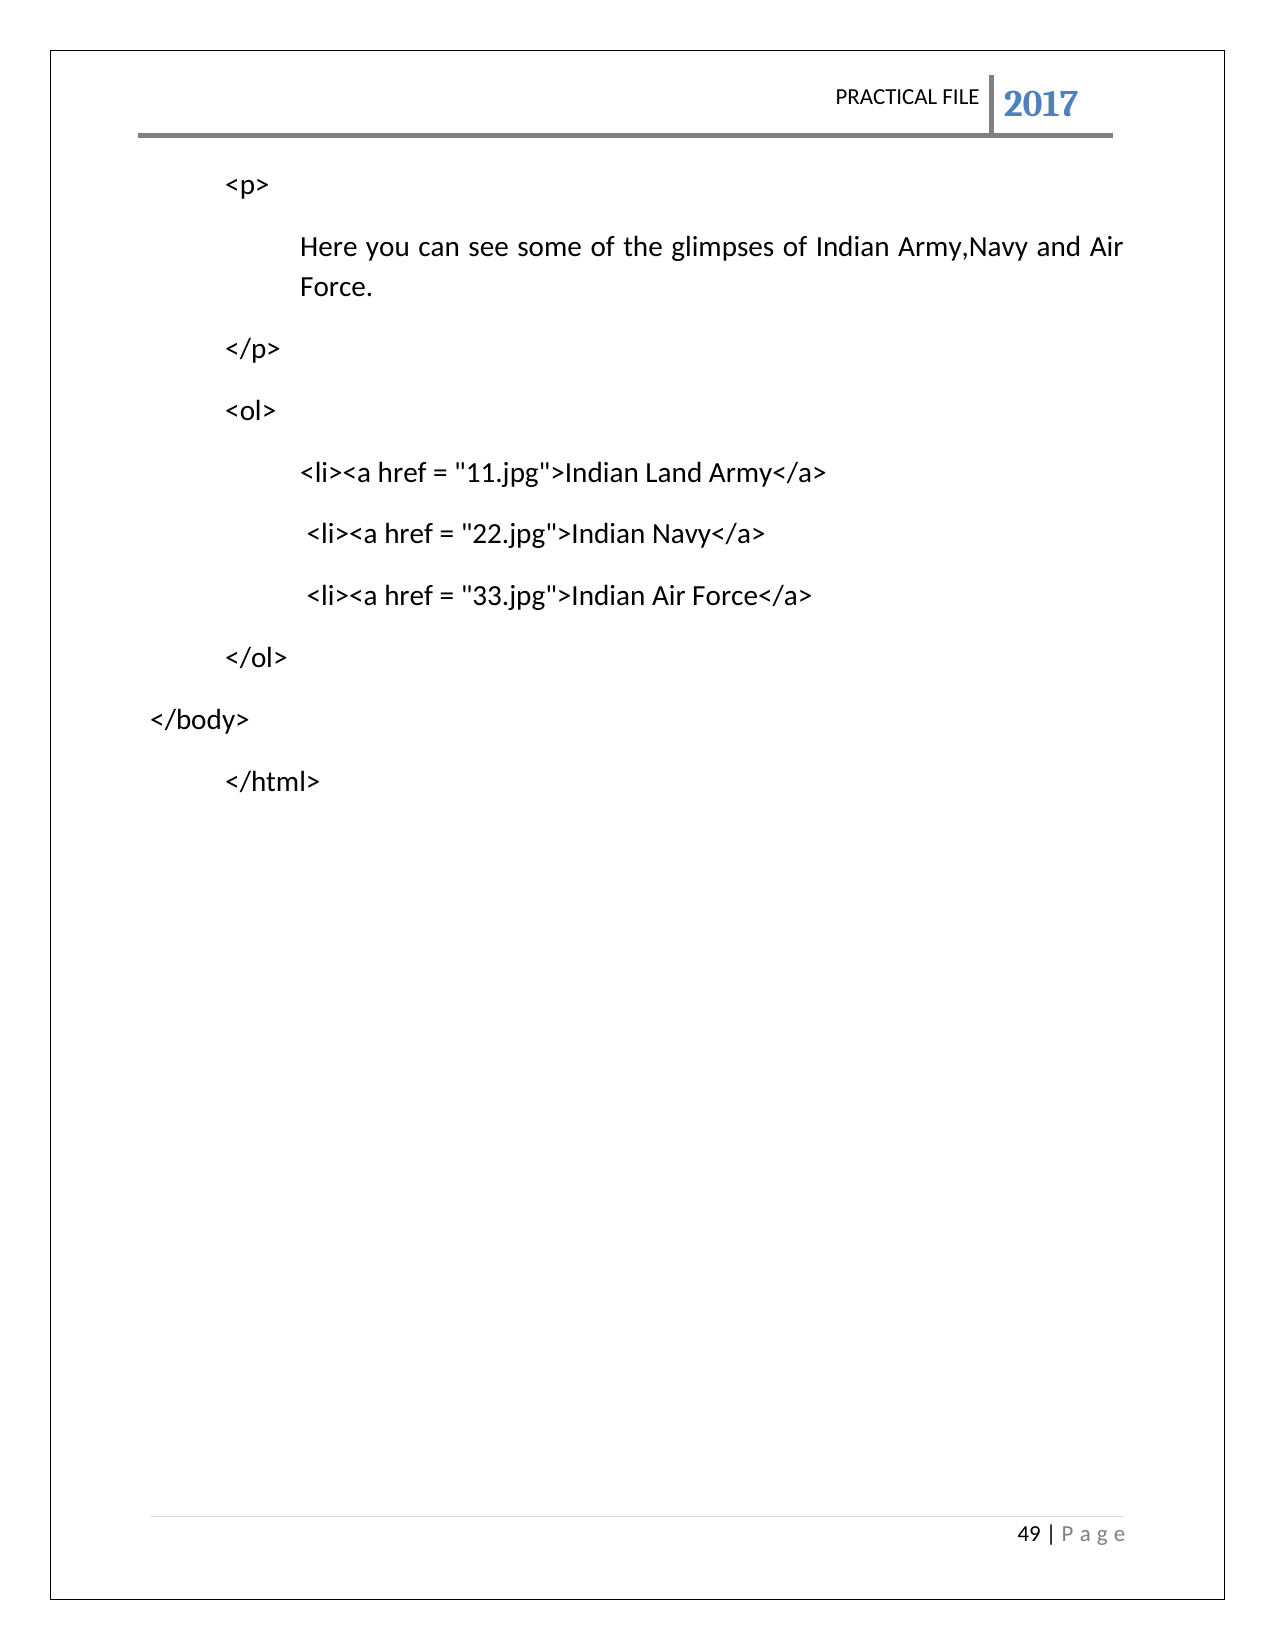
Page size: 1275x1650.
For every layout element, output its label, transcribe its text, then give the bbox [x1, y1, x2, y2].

text <li><a href = "22.jpg">Indian Navy</a> [150, 516, 1125, 551]
text </html> [150, 763, 1125, 798]
text <ol> [150, 392, 1125, 428]
text Here you can see some of the glimpses of Indian Army,Navy and Air Force. [300, 228, 1125, 304]
text </body> [150, 701, 1125, 737]
text </ol> [150, 639, 1125, 675]
text <li><a href = "33.jpg">Indian Air Force</a> [150, 577, 1125, 613]
text </p> [150, 330, 1125, 366]
text <li><a href = "11.jpg">Indian Land Army</a> [150, 454, 1125, 489]
text <p> [150, 166, 1125, 201]
